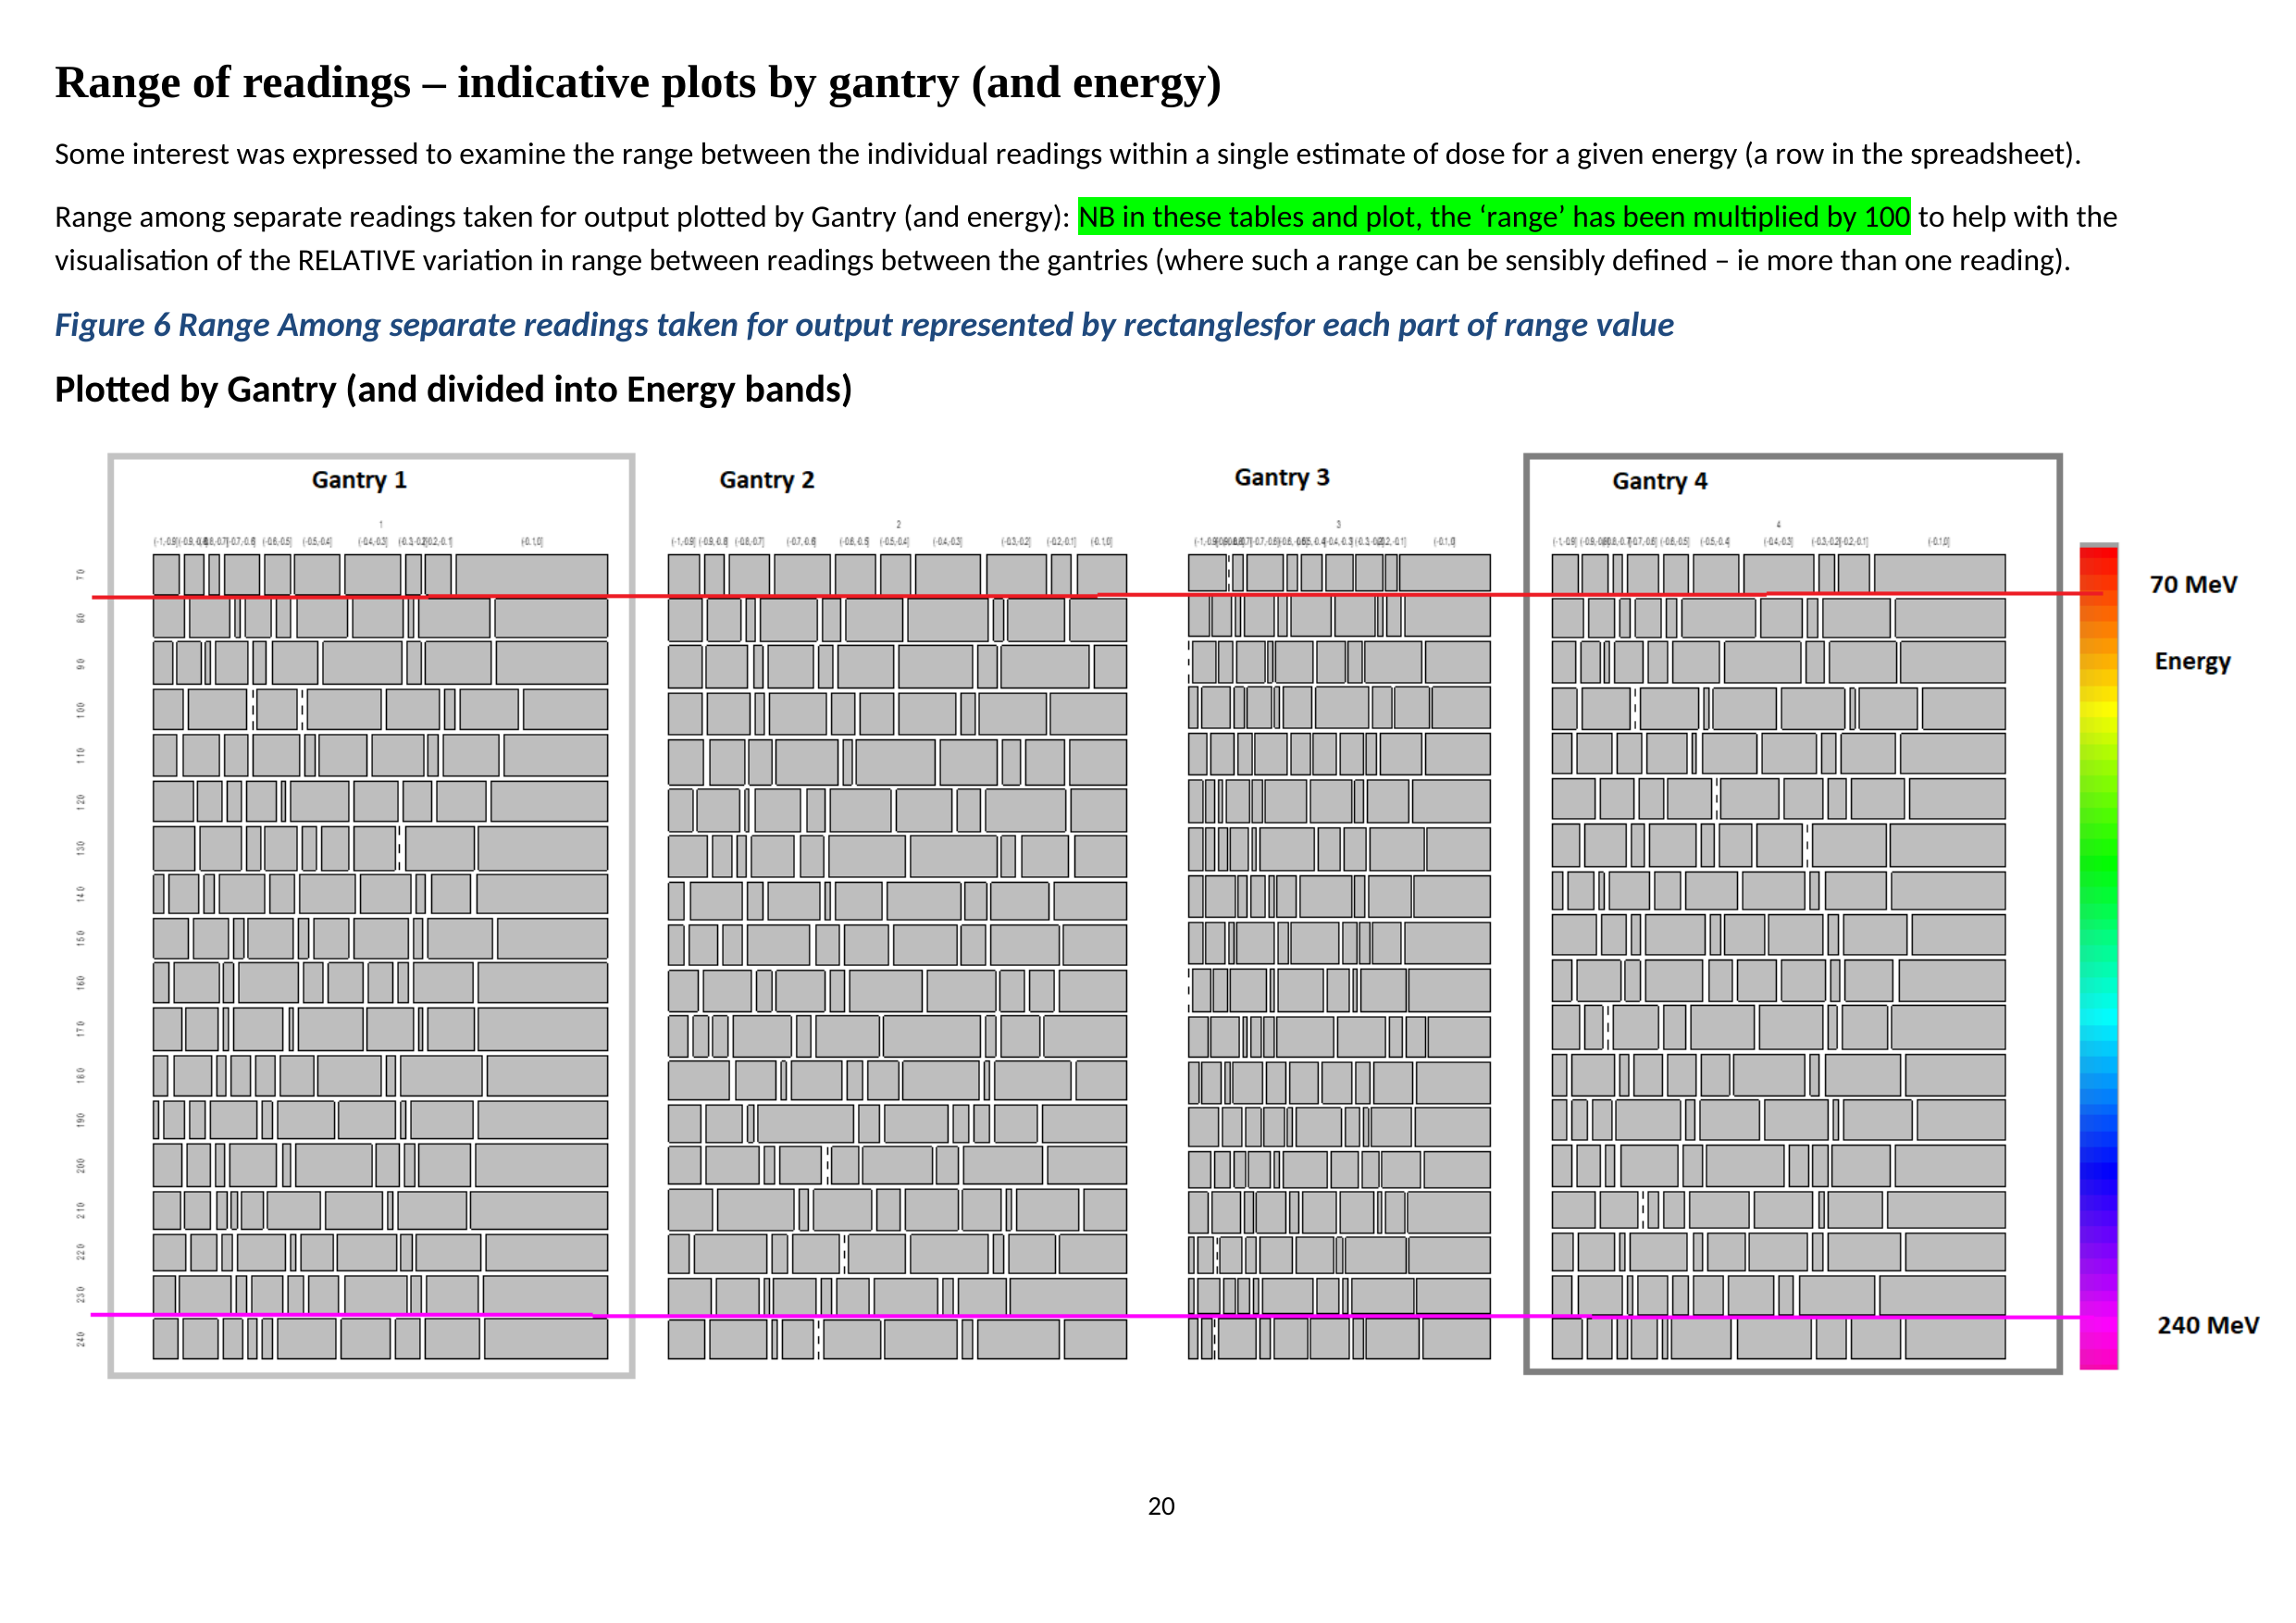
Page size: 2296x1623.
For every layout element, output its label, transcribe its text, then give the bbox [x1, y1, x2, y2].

text Range among separate readings taken for output plotted by Gantry (and energy): NB in these tables and plot, the ‘range’ has been multiplied by 100 to help with the visualisation of the RELATIVE variation in range between readings between the gantries (where such a range can be sensibly defined – ie more than one reading). [55, 197, 2268, 279]
subtitle Range of readings – indicative plots by gantry (and energy) [55, 55, 2268, 107]
text Figure 6 Range Among separate readings taken for output represented by rectanglesfor each part of range value [55, 303, 2268, 345]
picture [55, 438, 2266, 1391]
text Some interest was expressed to examine the range between the individual readings within a single estimate of dose for a given energy (a row in the spreadsheet). [55, 134, 2268, 172]
text Plotted by Gantry (and divided into Energy bands) [55, 365, 2268, 412]
